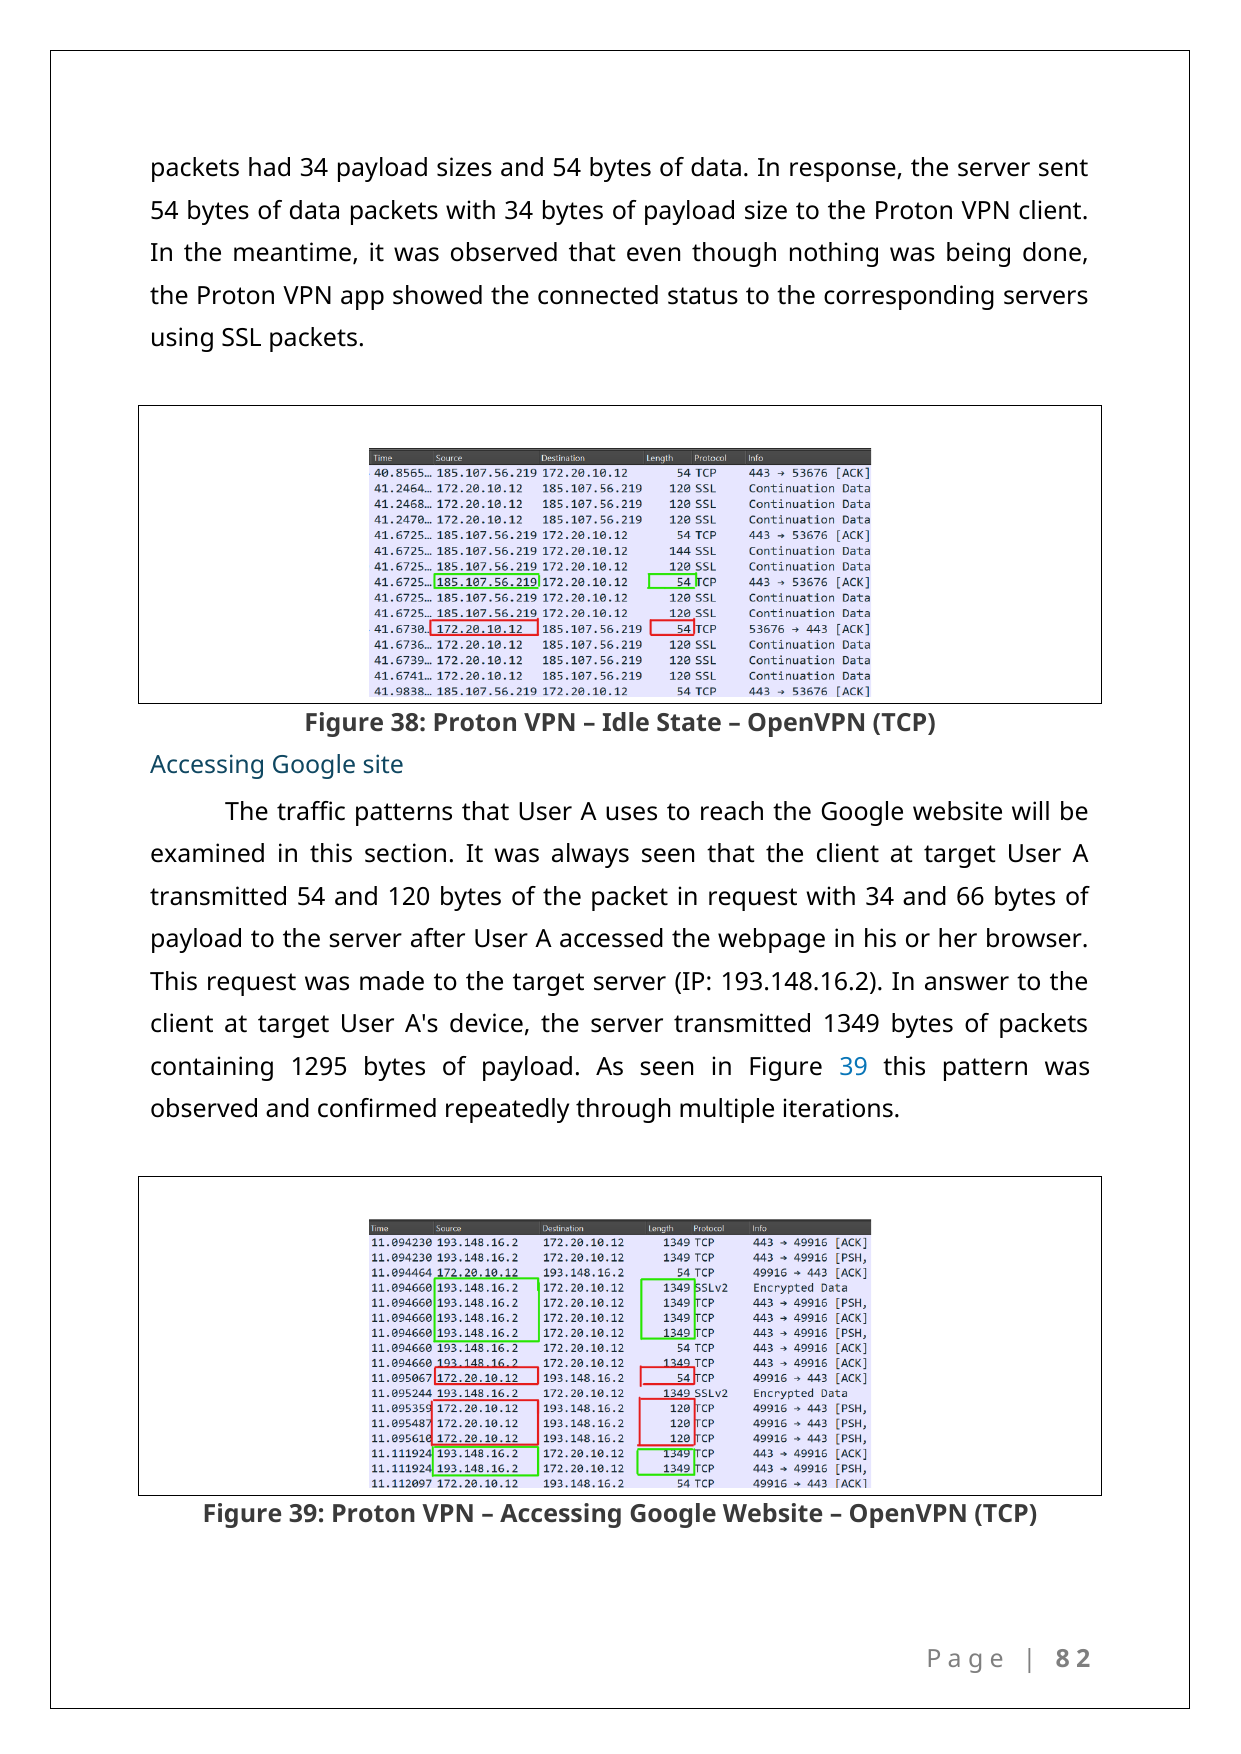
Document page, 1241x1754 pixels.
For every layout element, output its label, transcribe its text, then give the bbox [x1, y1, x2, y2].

table_header [139, 1177, 1101, 1495]
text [150, 150, 1090, 354]
text The traffic patterns that User A uses to reach the Google website will be examined in this section. It was always seen that the client at target User A transmitted 54 and 120 bytes of the packet in request with 34 and 66 bytes of payload to the server after User A accessed the webpage in his or her browser. This request was made to the target server (IP: 193.148.16.2). In answer to the client at target User A's device, the server transmitted 1349 bytes of packets containing 1295 bytes of payload. As seen in Figure 39 this pattern was observed and confirmed repeatedly through multiple iterations. [150, 793, 1090, 1125]
text Figure 39: Proton VPN – Accessing Google Website – OpenVPN (TCP) [150, 1496, 1090, 1530]
picture [369, 1219, 872, 1488]
text Figure 38: Proton VPN – Idle State – OpenVPN (TCP) [150, 704, 1090, 738]
picture [369, 448, 872, 697]
table_header [139, 406, 1101, 703]
subtitle Accessing Google site [150, 747, 1090, 781]
